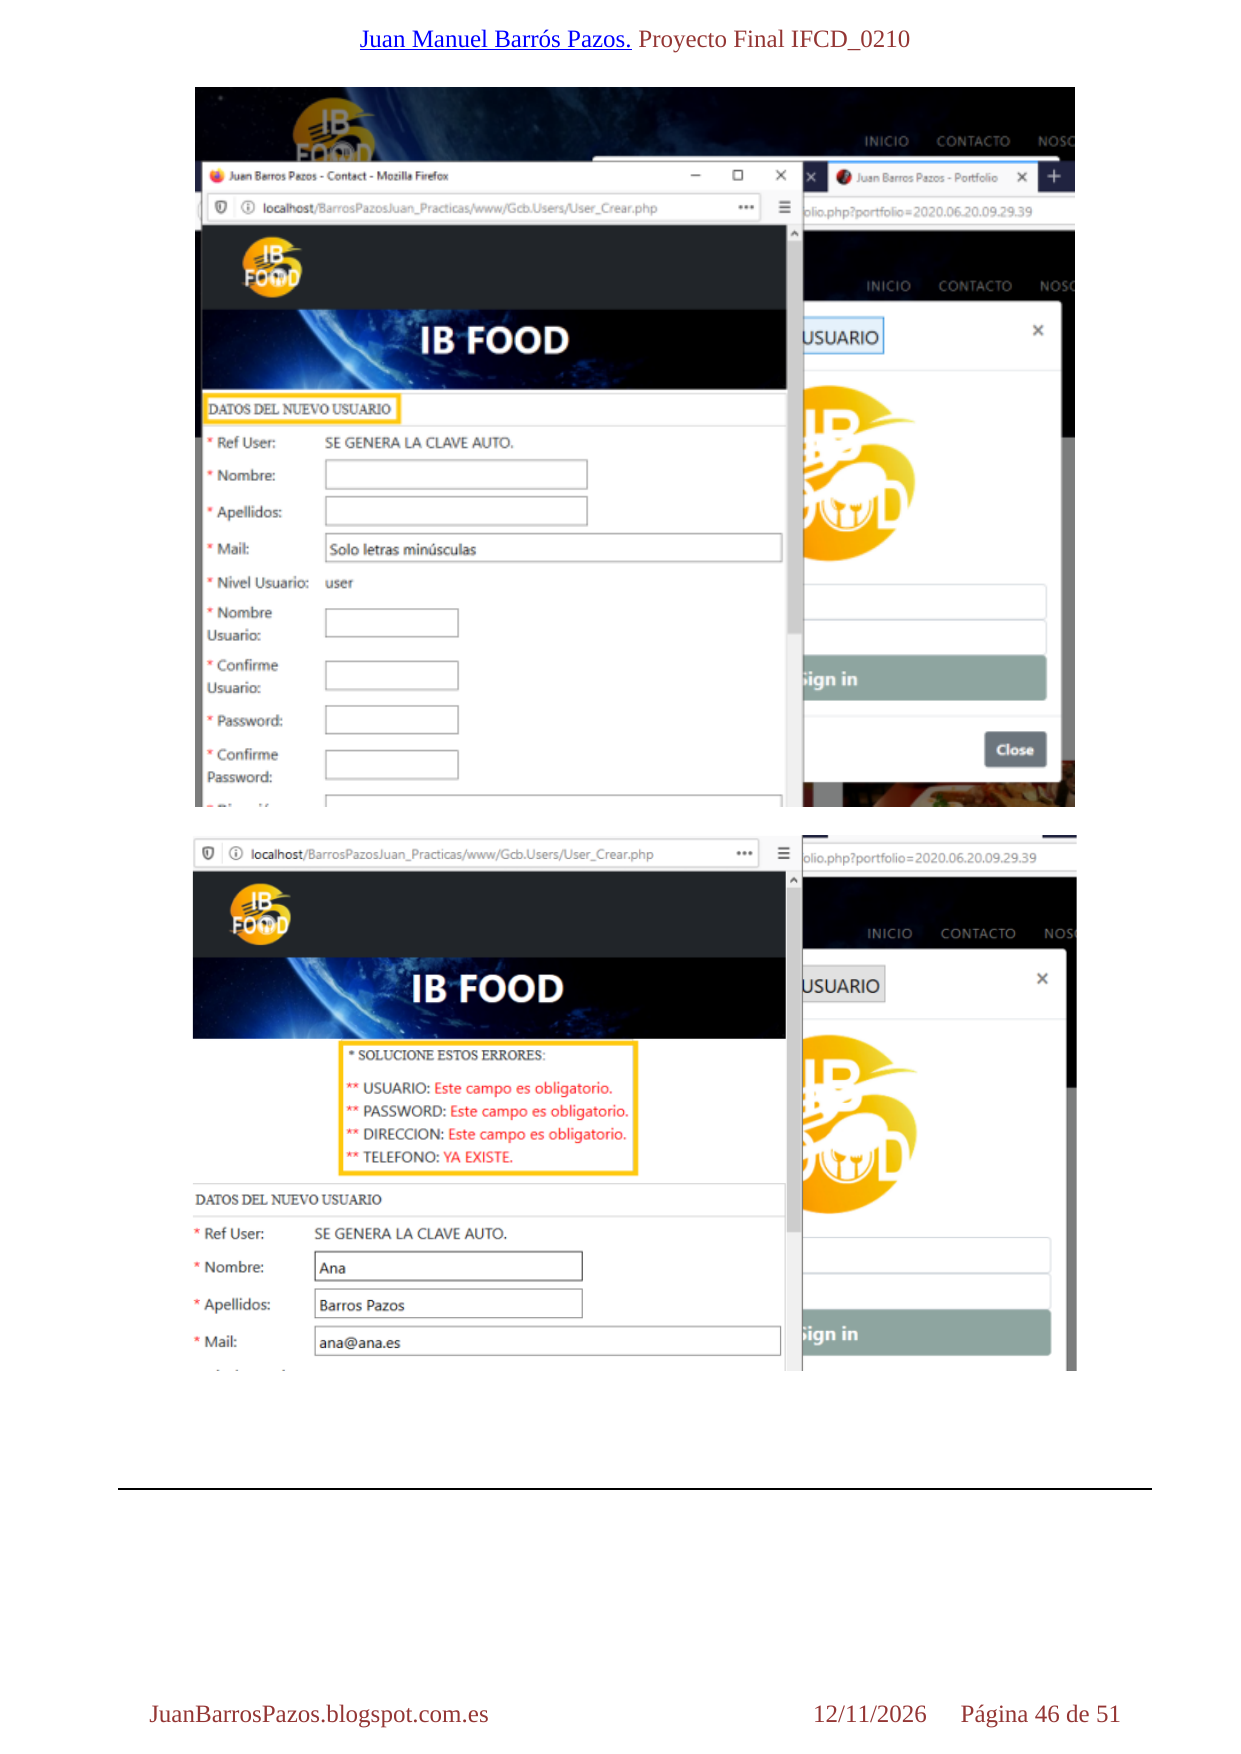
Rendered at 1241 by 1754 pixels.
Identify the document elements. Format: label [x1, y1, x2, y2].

picture [195, 87, 1075, 807]
picture [192, 835, 1077, 1371]
